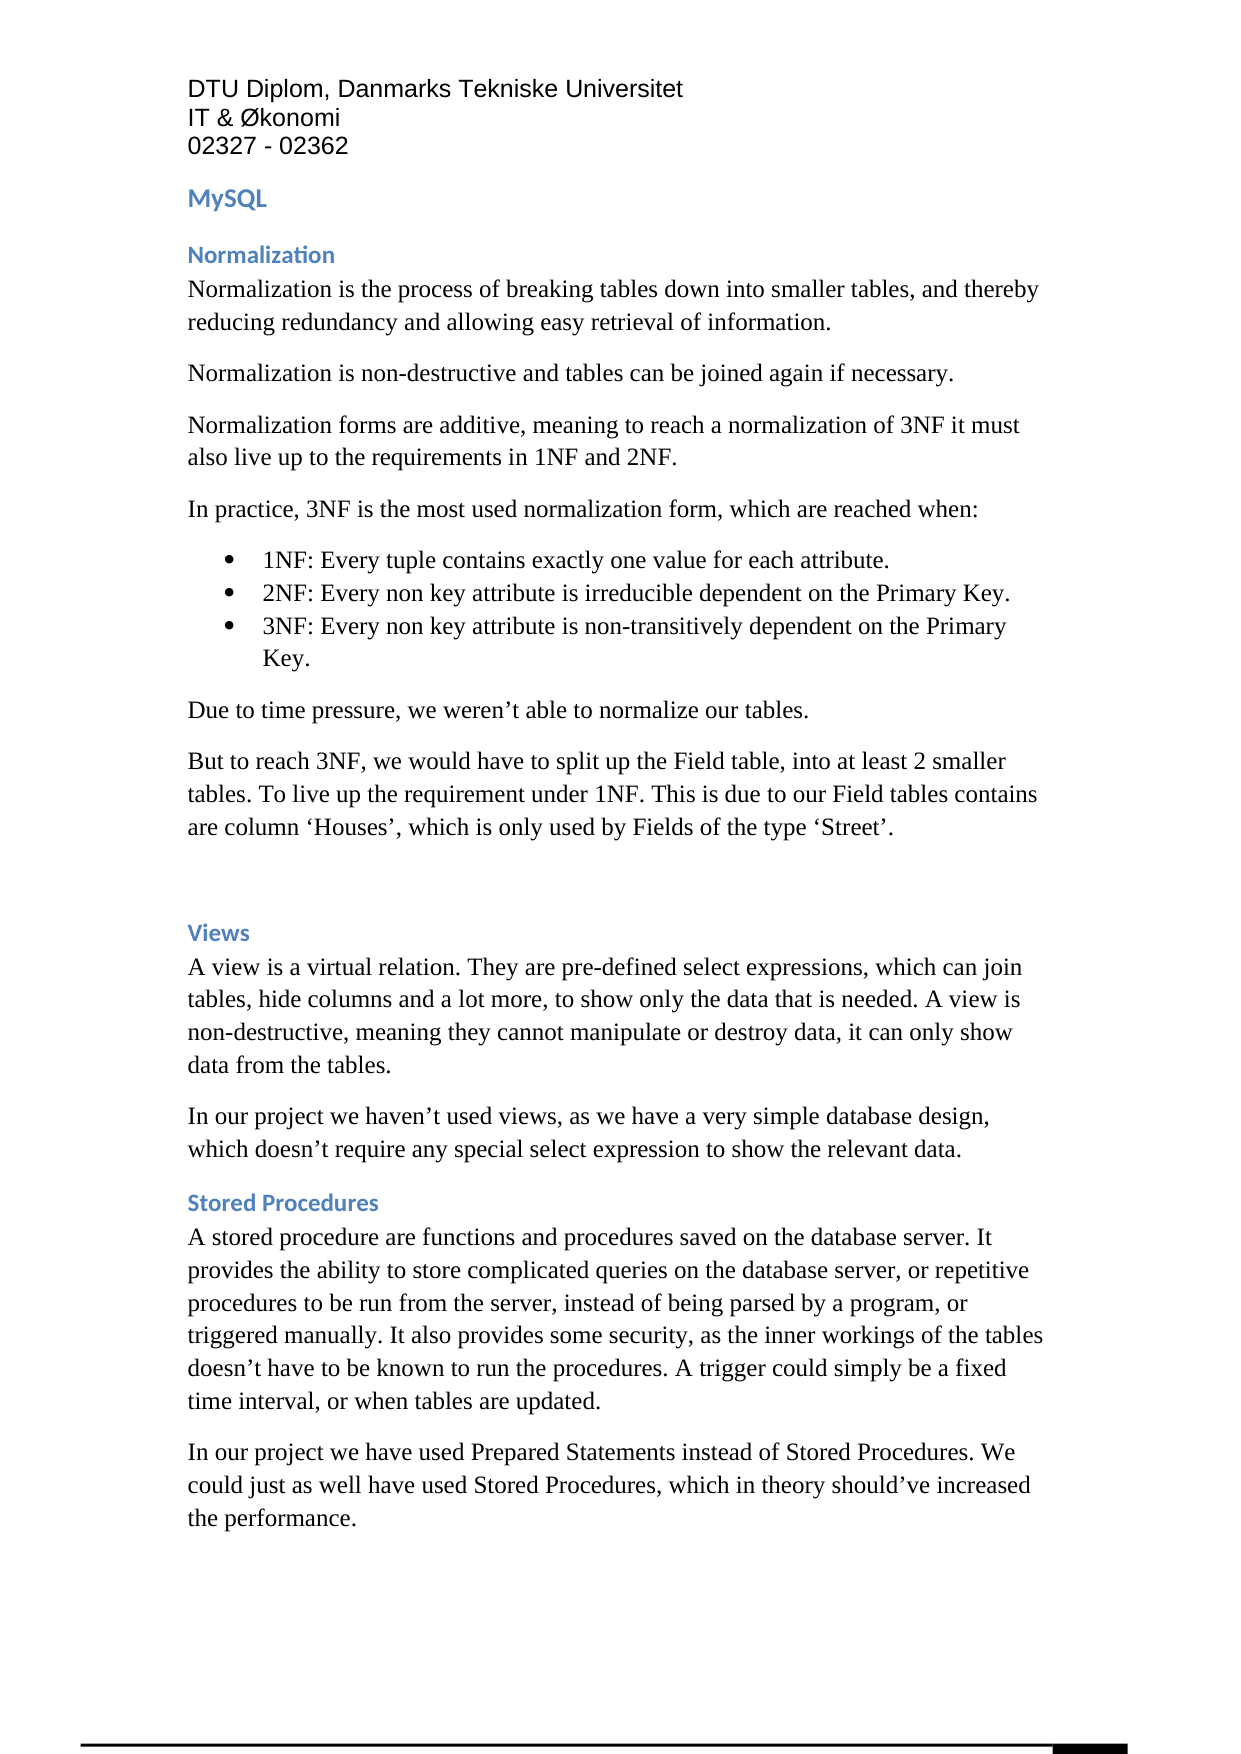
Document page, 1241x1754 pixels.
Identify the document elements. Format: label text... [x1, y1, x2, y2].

text A view is a virtual relation. They are pre-defined select expressions, which can join tables, hide columns and a lot more, to show only the data that is needed. A view is non-destructive, meaning they cannot manipulate or destroy data, it can only show data from the tables. [187, 952, 1053, 1078]
subtitle Normalization [187, 239, 1053, 270]
text Normalization is non-destructive and tables can be joined again if necessary. [187, 358, 1053, 387]
text In our project we haven’t used views, as we have a very simple database design, which doesn’t require any special select expression to show the relevant data. [187, 1101, 1053, 1163]
text A stored procedure are functions and procedures saved on the database server. It provides the ability to store complicated queries on the database server, or repetitive procedures to be run from the server, instead of being parsed by a program, or triggered manually. It also provides some security, as the inner workings of the tables doesn’t have to be known to run the procedures. A trigger could simply be a fixed time interval, or when tables are updated. [187, 1222, 1053, 1414]
list 1NF: Every tuple contains exactly one value for each attribute. [225, 545, 1053, 574]
text In practice, 3NF is the most used normalization form, which are reached when: [187, 494, 1053, 523]
subtitle MySQL [187, 181, 1053, 214]
text But to reach 3NF, we would have to split up the Field table, into at least 2 smaller tables. To live up the requirement under 1NF. This is due to our Field tables contains are column ‘Houses’, which is only used by Fields of the type ‘Street’. [187, 746, 1053, 841]
subtitle Views [187, 917, 1053, 947]
subtitle Stored Procedures [187, 1187, 1053, 1218]
list 2NF: Every non key attribute is irreducible dependent on the Primary Key. [225, 578, 1053, 607]
text In our project we have used Prepared Statements instead of Stored Procedures. We could just as well have used Stored Procedures, which in theory should’ve increased the performance. [187, 1437, 1053, 1531]
text Normalization is the process of breaking tables down into smaller tables, and thereby reducing redundancy and allowing easy retrieval of information. [187, 274, 1053, 336]
list 3NF: Every non key attribute is non-transitively dependent on the Primary Key. [225, 611, 1053, 672]
text Normalization forms are additive, meaning to reach a normalization of 3NF it must also live up to the requirements in 1NF and 2NF. [187, 410, 1053, 471]
text Due to time pressure, we weren’t able to normalize our tables. [187, 695, 1053, 724]
